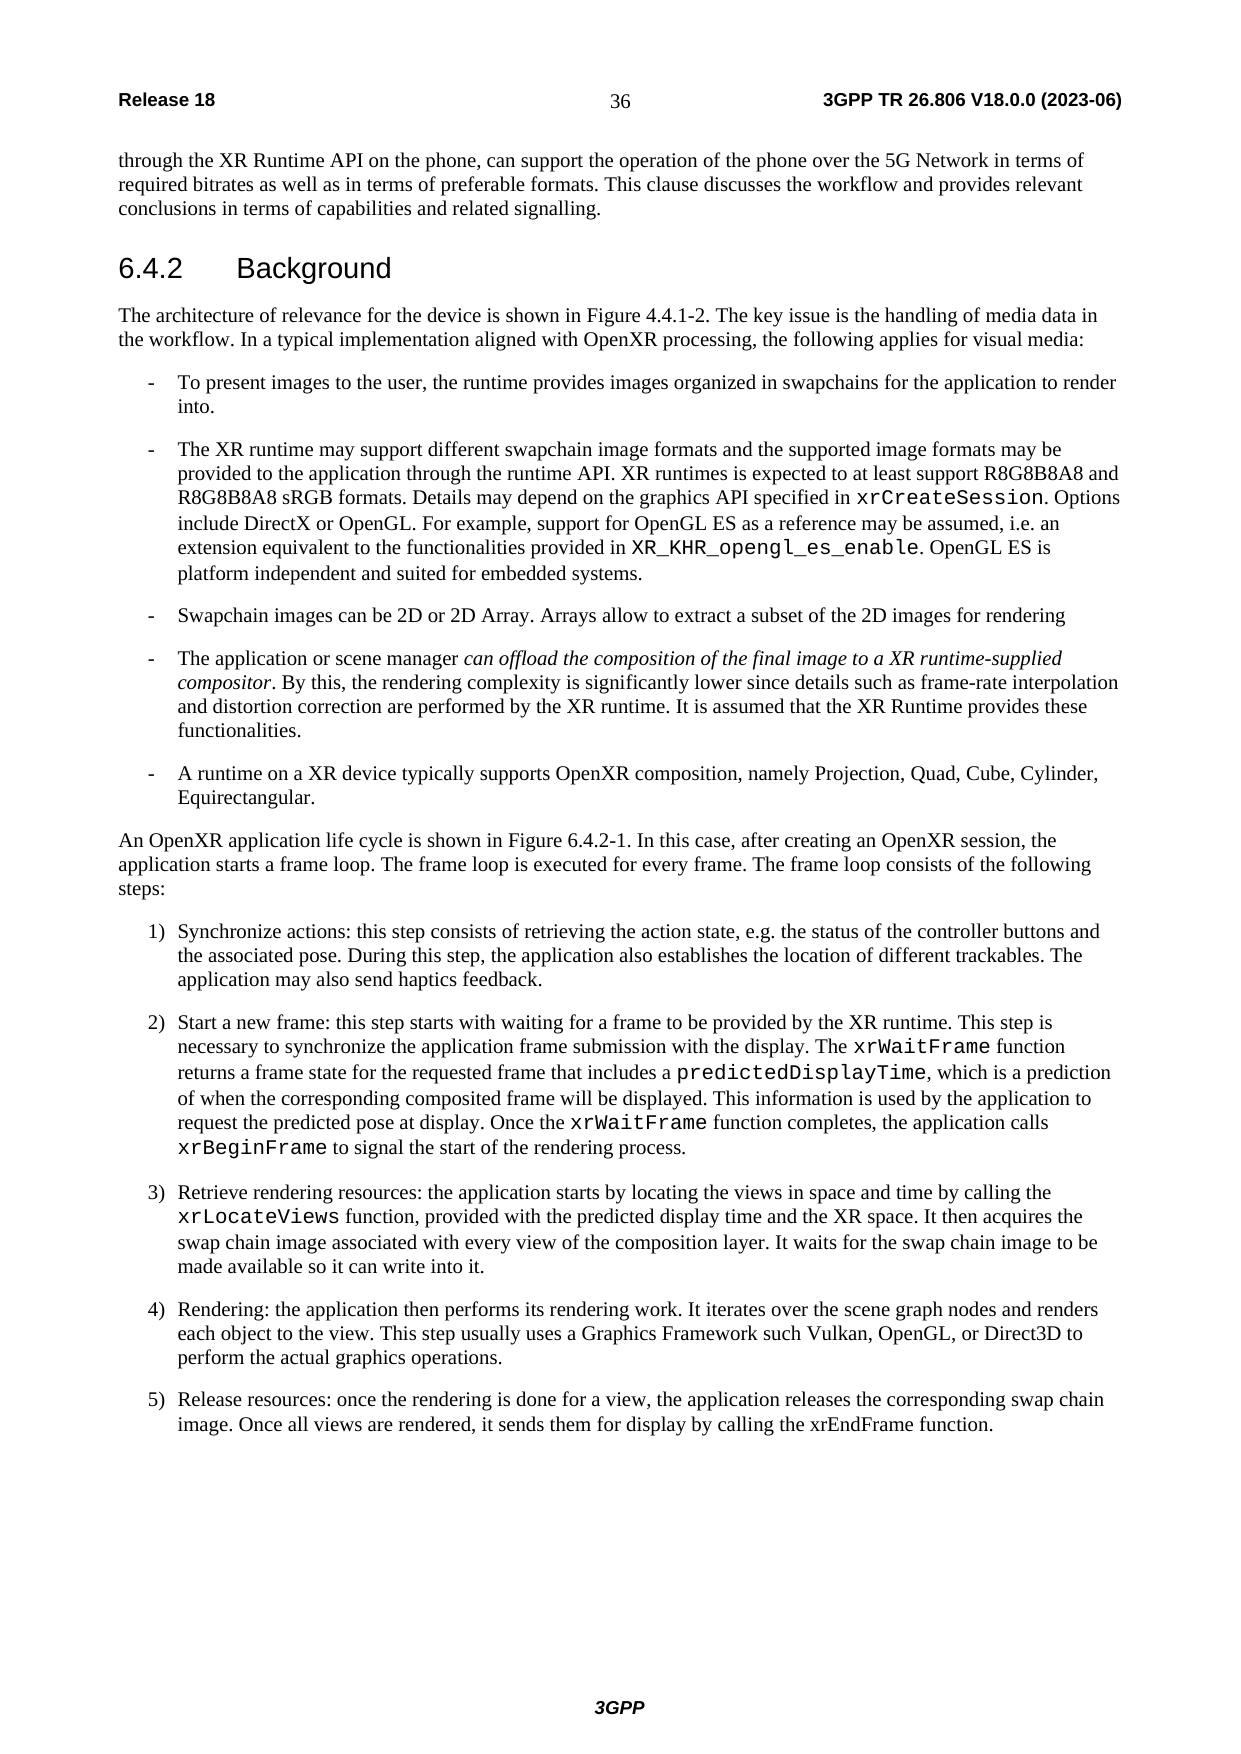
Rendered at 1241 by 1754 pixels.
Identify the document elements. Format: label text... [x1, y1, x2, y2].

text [118, 147, 1122, 220]
text - The XR runtime may support different swapchain image formats and the supported image formats may be provided to the application through the runtime API. XR runtimes is expected to at least support R8G8B8A8 and R8G8B8A8 sRGB formats. Details may depend on the graphics API specified in xrCreateSession. Options include DirectX or OpenGL. For example, support for OpenGL ES as a reference may be assumed, i.e. an extension equivalent to the functionalities provided in XR_KHR_opengl_es_enable. OpenGL ES is platform independent and suited for embedded systems. [148, 437, 1122, 585]
text 5) Release resources: once the rendering is done for a view, the application releases the corresponding swap chain image. Once all views are rendered, it sends them for display by calling the xrEndFrame function. [148, 1387, 1122, 1436]
text - To present images to the user, the runtime provides images organized in swapchains for the application to render into. [148, 370, 1122, 418]
text - Swapchain images can be 2D or 2D Array. Arrays allow to extract a subset of the 2D images for rendering [148, 603, 1122, 627]
text An OpenXR application life cycle is shown in Figure 6.4.2-1. In this case, after creating an OpenXR session, the application starts a frame loop. The frame loop is executed for every frame. The frame loop consists of the following steps: [118, 828, 1122, 900]
text 2) Start a new frame: this step starts with waiting for a frame to be provided by the XR runtime. This step is necessary to synchronize the application frame submission with the display. The xrWaitFrame function returns a frame state for the requested frame that includes a predictedDisplayTime, which is a prediction of when the corresponding composited frame will be displayed. This information is used by the application to request the predicted pose at display. Once the xrWaitFrame function completes, the application calls xrBeginFrame to signal the start of the rendering process. [148, 1010, 1122, 1161]
text The architecture of relevance for the device is shown in Figure 4.4.1-2. The key issue is the handling of media data in the workflow. In a typical implementation aligned with OpenXR processing, the following applies for visual media: [118, 303, 1122, 351]
text - The application or scene manager can offload the composition of the final image to a XR runtime-supplied compositor. By this, the rendering complexity is significantly lower since details such as frame-rate interpolation and distortion correction are performed by the XR runtime. It is assumed that the XR Runtime provides these functionalities. [148, 646, 1122, 742]
text 4) Rendering: the application then performs its rendering work. It iterates over the scene graph nodes and renders each object to the view. This step usually uses a Graphics Framework such Vulkan, OpenGL, or Direct3D to perform the actual graphics operations. [148, 1296, 1122, 1369]
text - A runtime on a XR device typically supports OpenXR composition, namely Projection, Quad, Cube, Cylinder, Equirectangular. [148, 761, 1122, 809]
text 1) Synchronize actions: this step consists of retrieving the action state, e.g. the status of the controller buttons and the associated pose. During this step, the application also establishes the location of different trackables. The application may also send haptics feedback. [148, 919, 1122, 991]
text 3) Retrieve rendering resources: the application starts by locating the views in space and time by calling the xrLocateViews function, provided with the predicted display time and the XR space. It then acquires the swap chain image associated with every view of the composition layer. It waits for the swap chain image to be made available so it can write into it. [148, 1180, 1122, 1278]
subtitle 6.4.2 Background [118, 251, 1122, 284]
